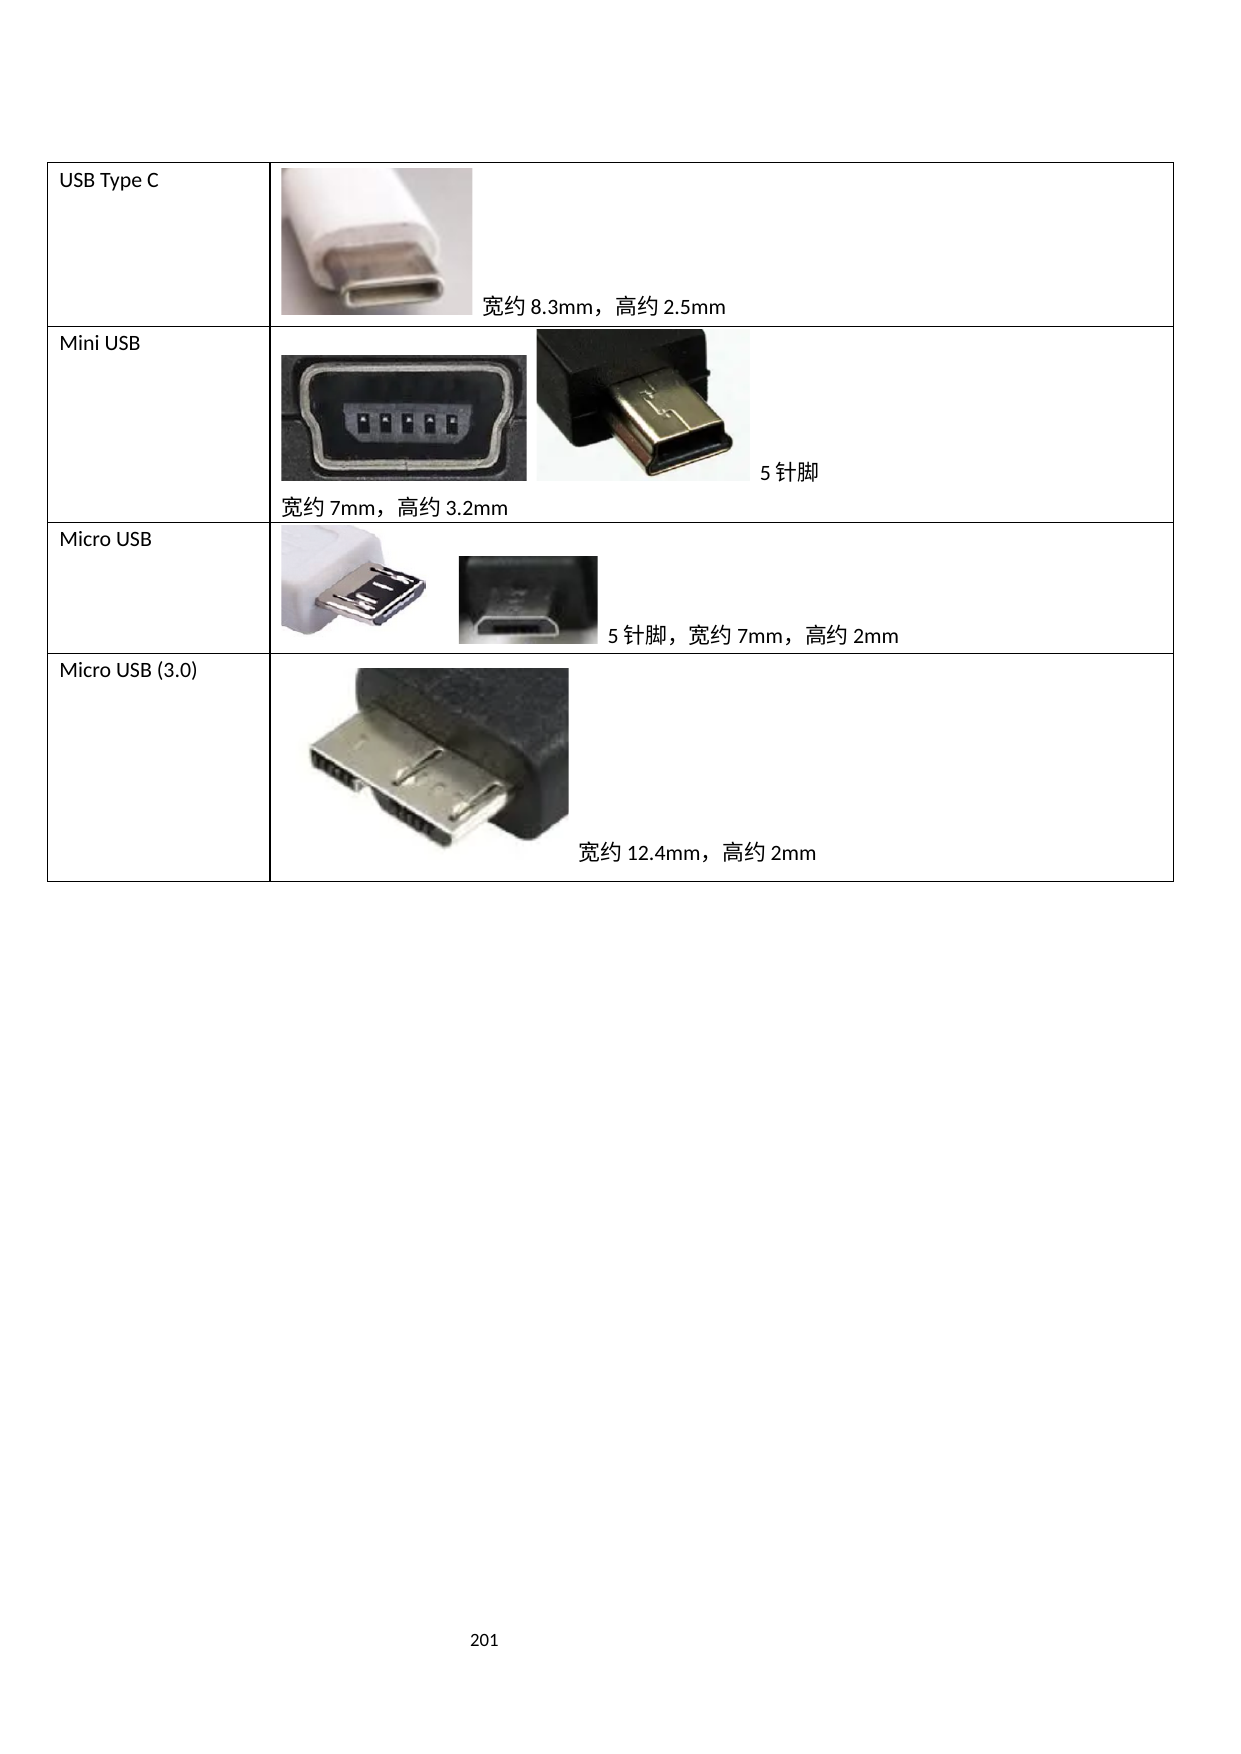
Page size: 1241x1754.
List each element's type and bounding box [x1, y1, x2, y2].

picture [281, 525, 449, 644]
picture [458, 556, 598, 644]
picture [281, 668, 569, 860]
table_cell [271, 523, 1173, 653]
picture [281, 355, 527, 481]
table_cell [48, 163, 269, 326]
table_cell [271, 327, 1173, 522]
picture [281, 168, 473, 315]
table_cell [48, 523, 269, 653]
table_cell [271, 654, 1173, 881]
picture [536, 329, 750, 481]
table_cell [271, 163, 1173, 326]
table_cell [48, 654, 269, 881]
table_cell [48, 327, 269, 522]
